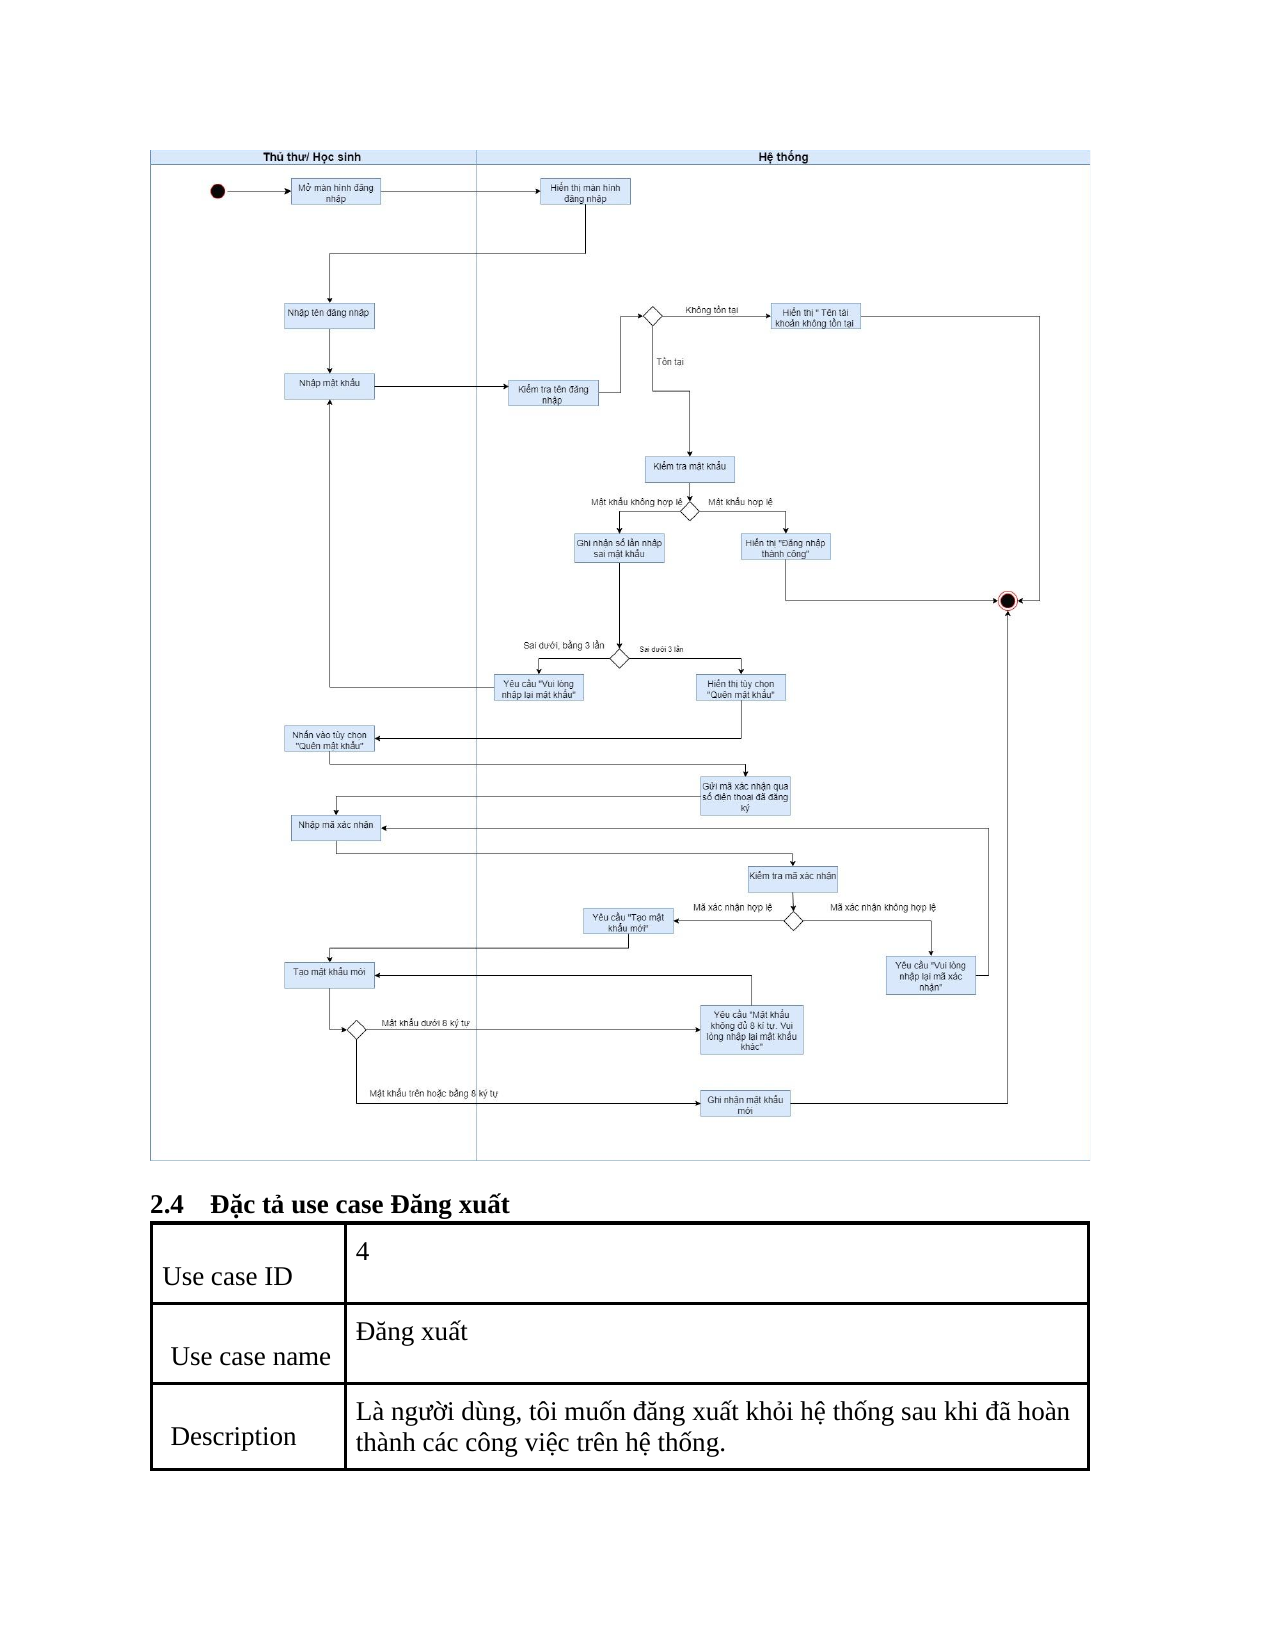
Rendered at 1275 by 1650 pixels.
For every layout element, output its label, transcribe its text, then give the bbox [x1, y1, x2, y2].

table_cell Description [153, 1385, 344, 1468]
subtitle Đặc tả use case Đăng xuất [150, 1188, 1125, 1219]
table_cell Đăng xuất [347, 1305, 1087, 1382]
table_header Use case ID [153, 1225, 344, 1302]
table_cell Là người dùng, tôi muốn đăng xuất khỏi hệ thống sau khi đã hoàn thành các công việc trên hệ thống. [347, 1385, 1087, 1468]
table_header 4 [347, 1225, 1087, 1302]
table_cell Use case name [153, 1305, 344, 1382]
picture [150, 150, 1091, 1161]
